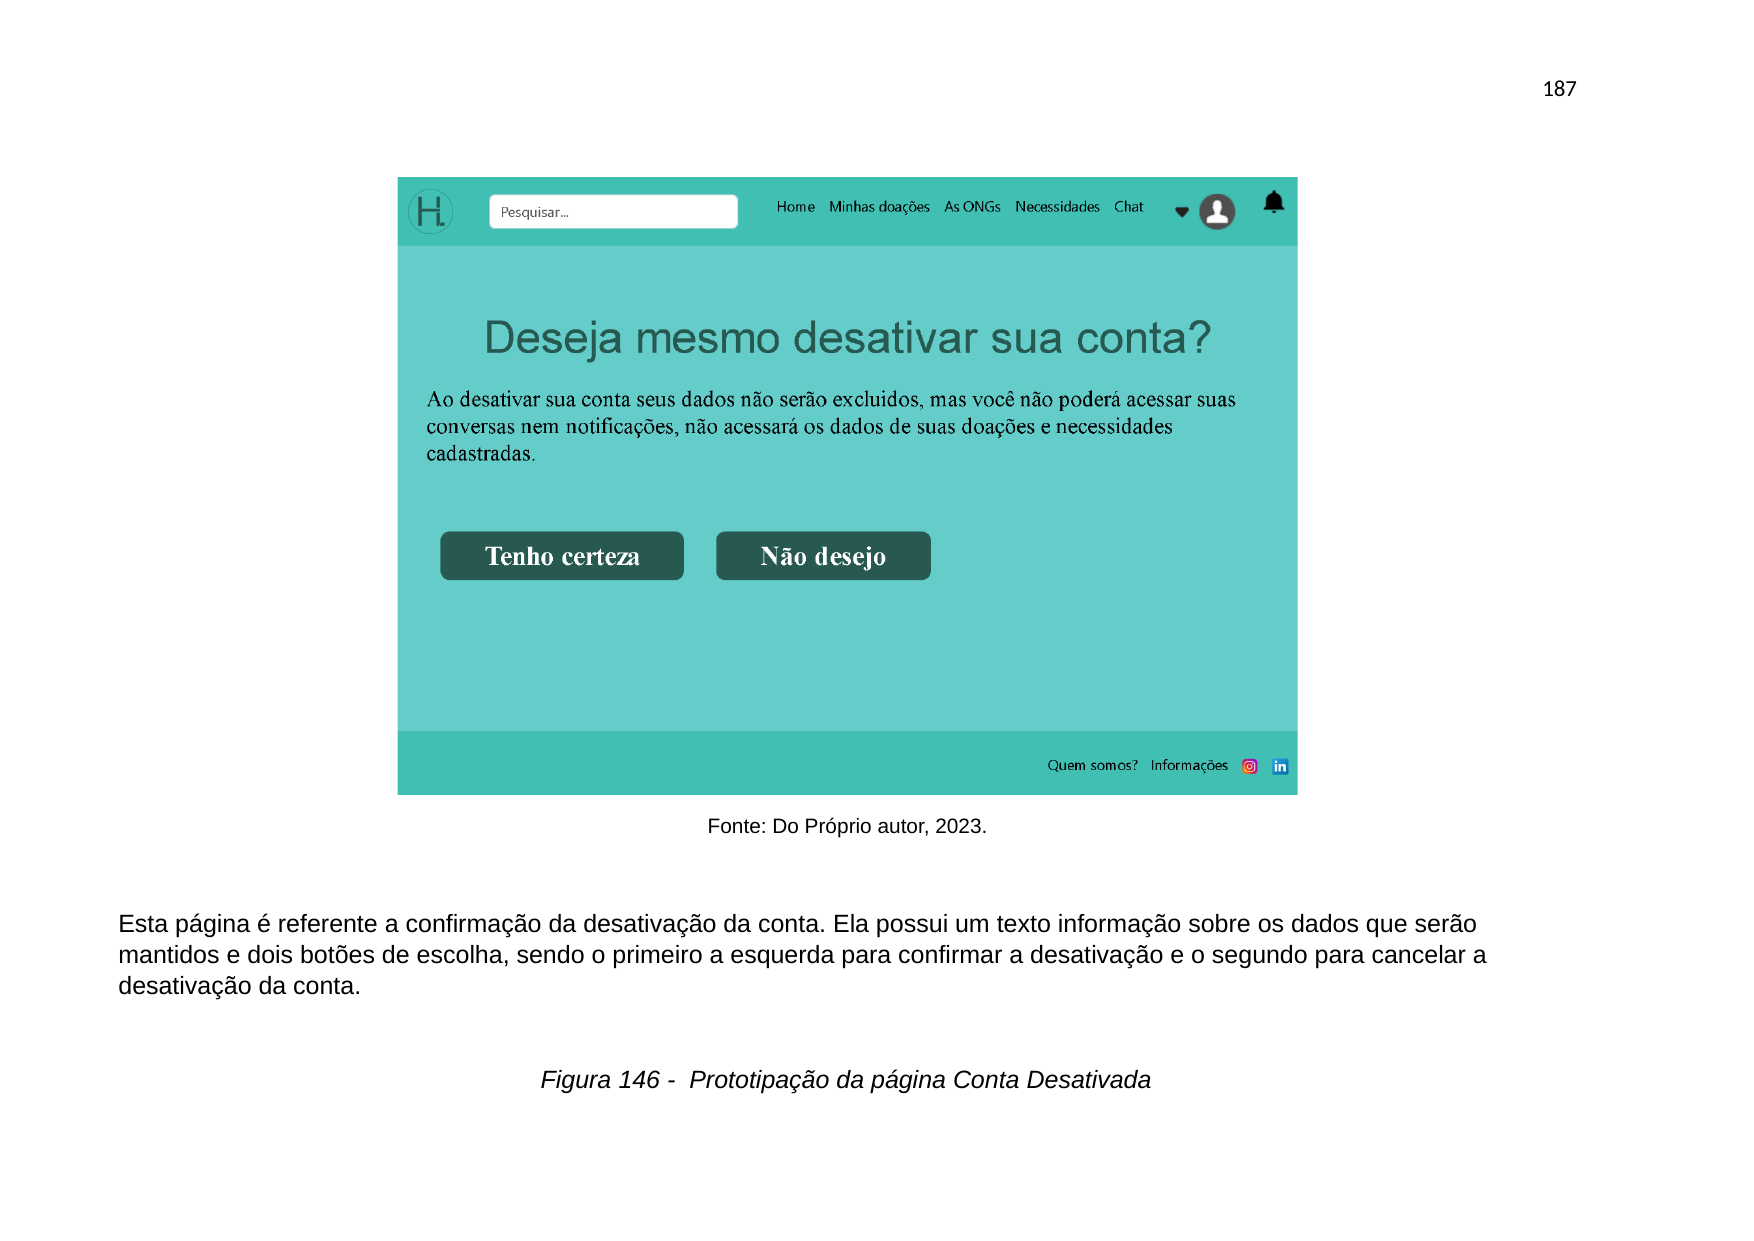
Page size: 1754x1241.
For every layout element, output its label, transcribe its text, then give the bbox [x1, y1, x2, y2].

text Esta página é referente a confirmação da desativação da conta. Ela possui um texto informação sobre os dados que serão mantidos e dois botões de escolha, sendo o primeiro a esquerda para confirmar a desativação e o segundo para cancelar a desativação da conta. [118, 909, 1577, 999]
picture [397, 177, 1298, 795]
text Fonte: Do Próprio autor, 2023. [118, 813, 1577, 837]
text Figura 146 - Prototipação da página Conta Desativada [118, 1065, 1577, 1094]
